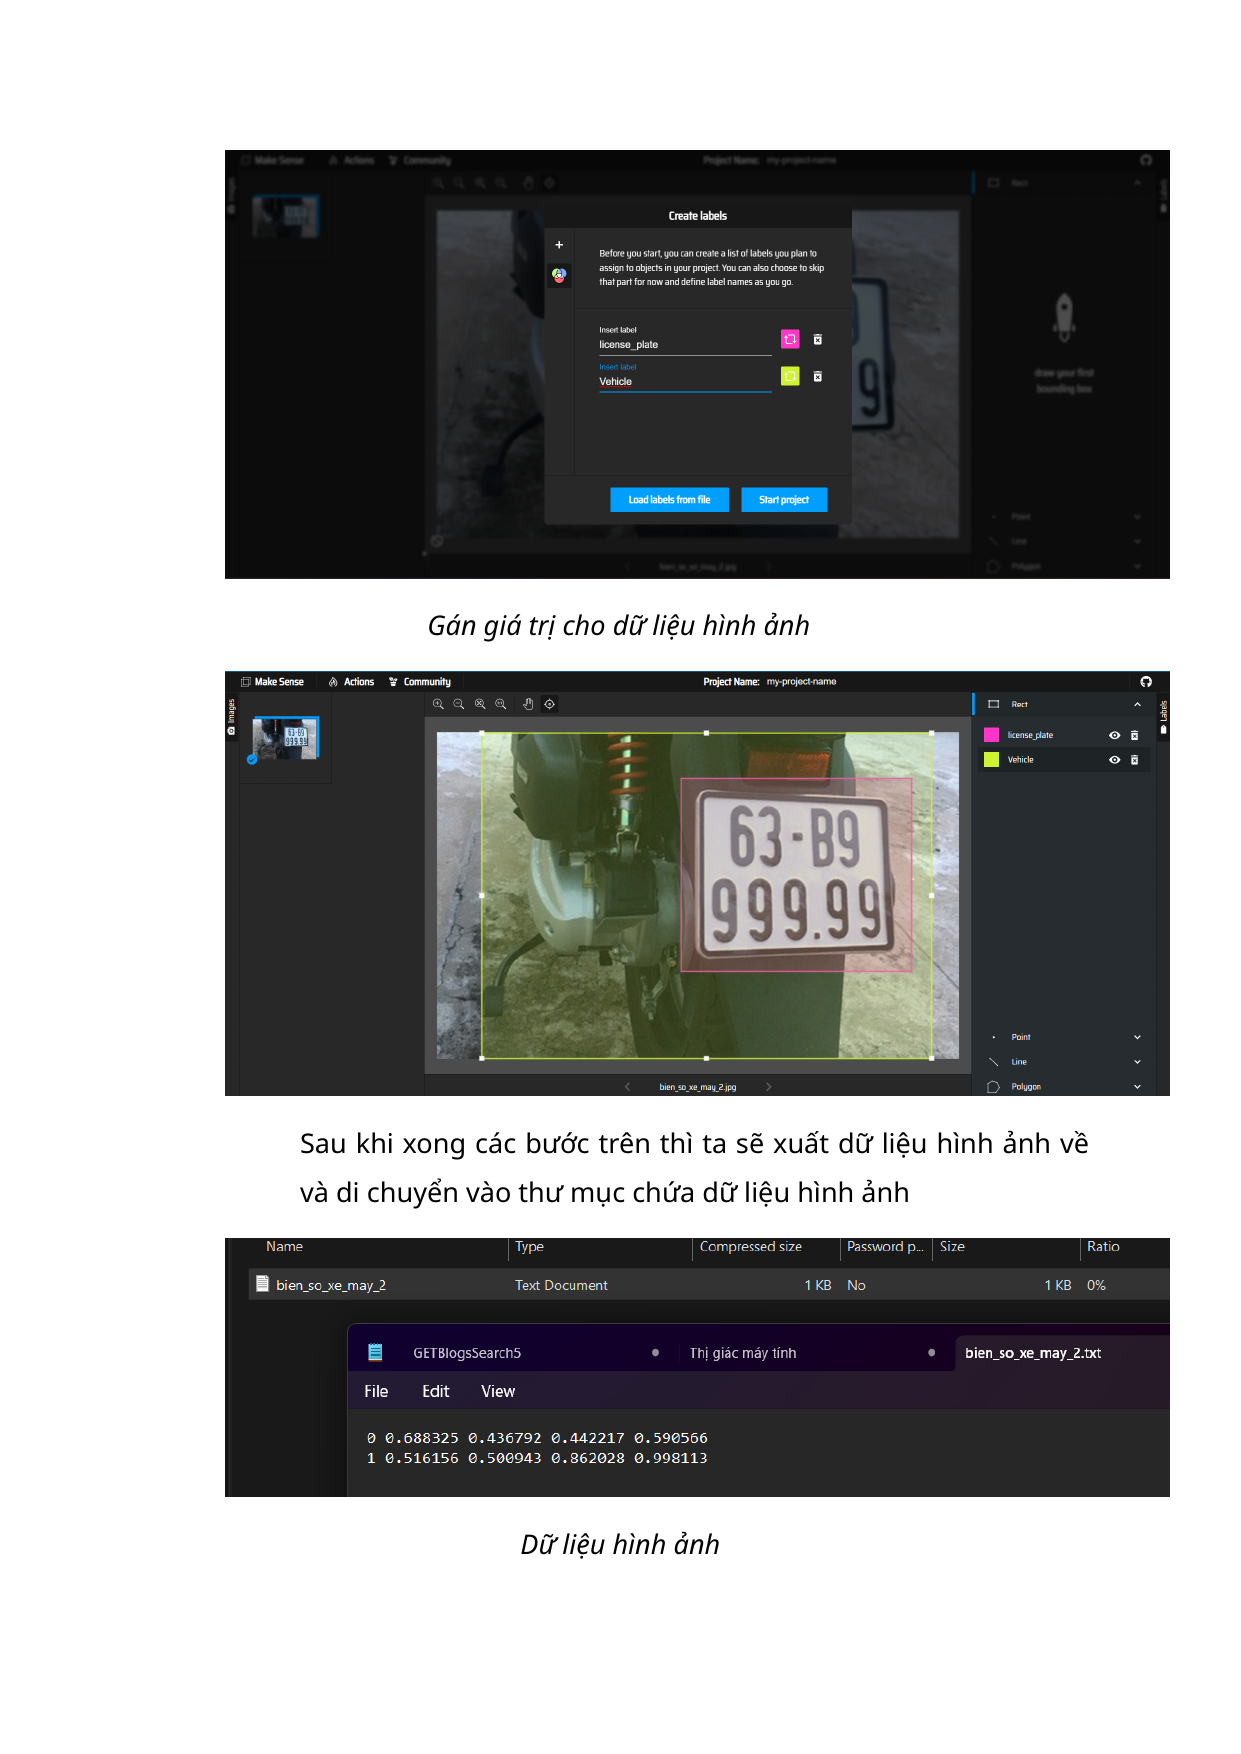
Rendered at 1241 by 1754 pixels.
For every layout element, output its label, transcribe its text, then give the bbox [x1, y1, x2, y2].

text Gán giá trị cho dữ liệu hình ảnh [150, 607, 1090, 643]
picture [225, 1238, 1170, 1497]
text Dữ liệu hình ảnh [150, 1525, 1090, 1562]
picture [225, 671, 1170, 1096]
text Sau khi xong các bước trên thì ta sẽ xuất dữ liệu hình ảnh về và di chuyển vào thư mục chứa dữ liệu hình ảnh [300, 1124, 1090, 1211]
picture [225, 150, 1170, 579]
